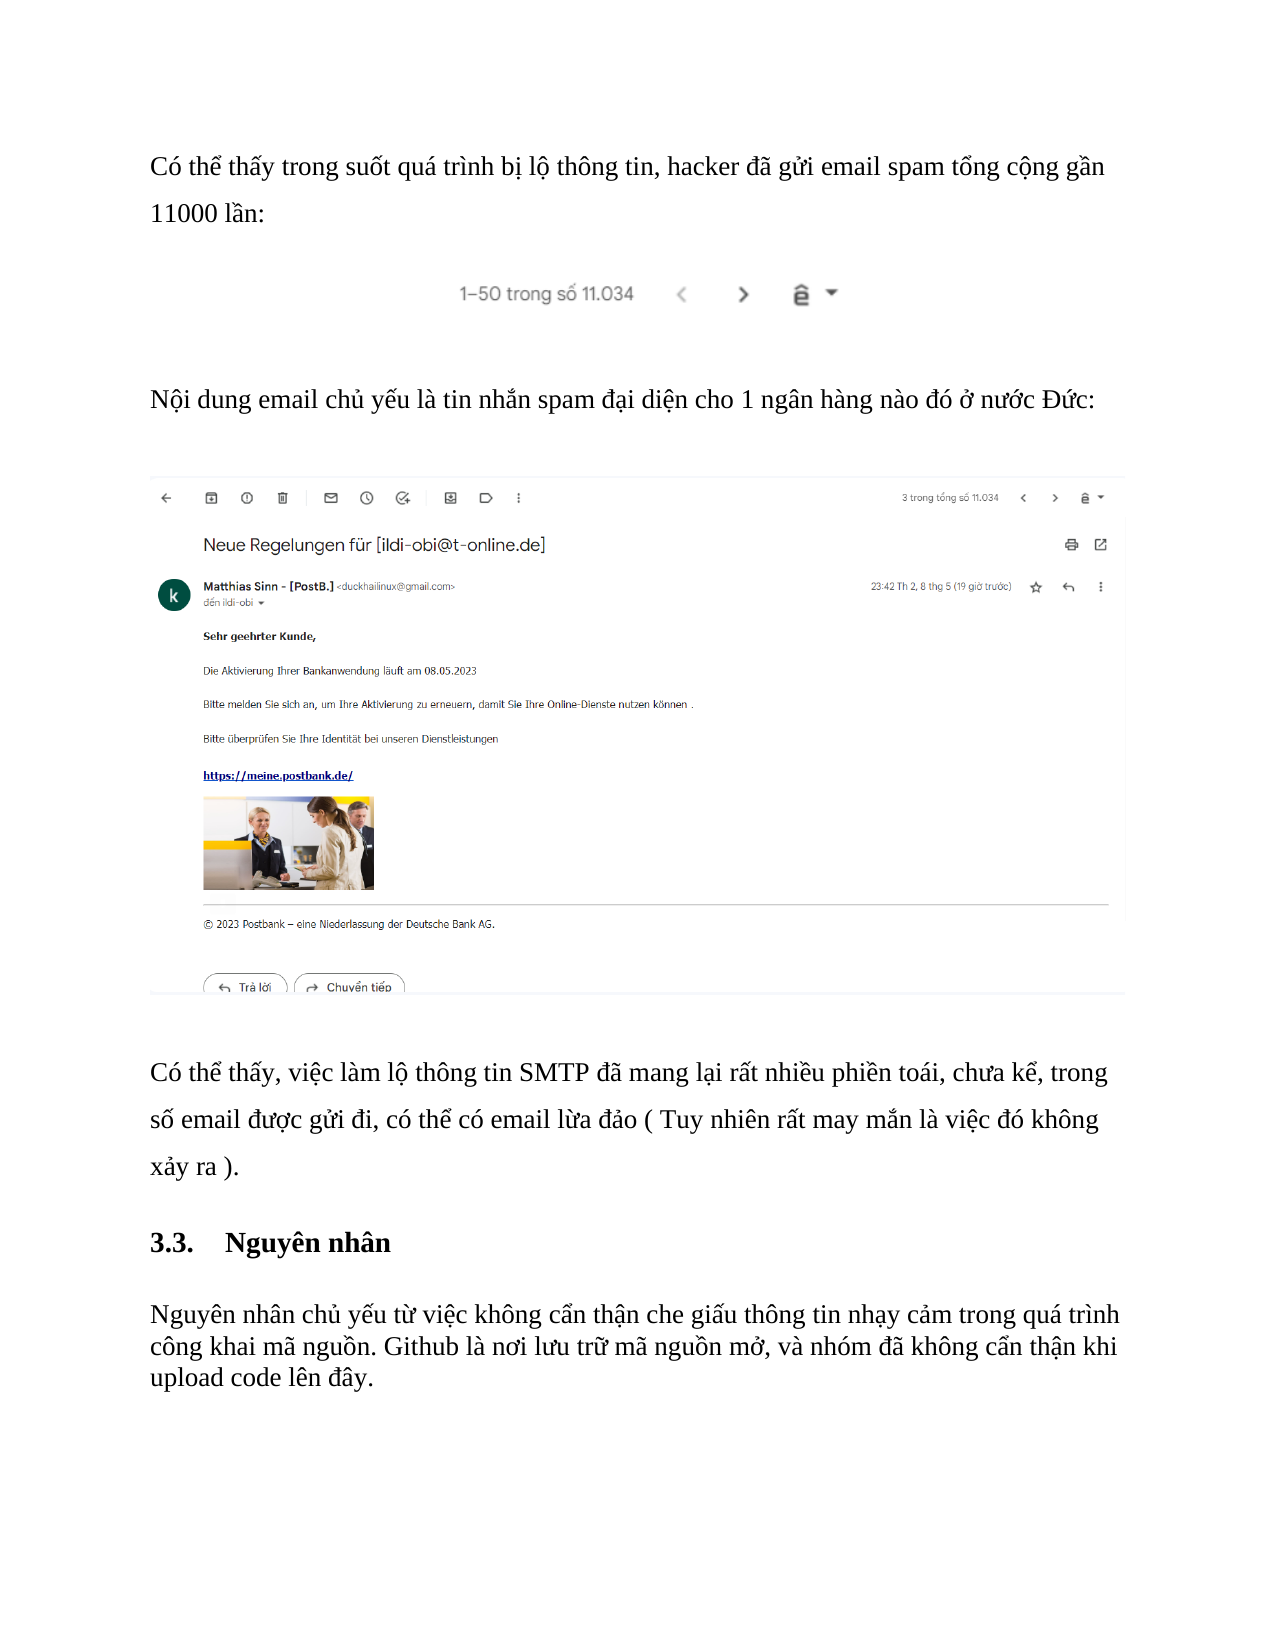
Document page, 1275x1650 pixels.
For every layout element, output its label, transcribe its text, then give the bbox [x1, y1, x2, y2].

text Nội dung email chủ yếu là tin nhắn spam đại diện cho 1 ngân hàng nào đó ở nước Đức: [150, 383, 1125, 414]
text Nguyên nhân chủ yếu từ việc không cẩn thận che giấu thông tin nhạy cảm trong quá trình công khai mã nguồn. Github là nơi lưu trữ mã nguồn mở, và nhóm đã không cẩn thận khi upload code lên đây. [150, 1298, 1125, 1392]
text Có thể thấy trong suốt quá trình bị lộ thông tin, hacker đã gửi email spam tổng cộng gần 11000 lần: [150, 150, 1125, 228]
subtitle Nguyên nhân [150, 1226, 1052, 1259]
picture [150, 476, 1125, 995]
picture [420, 246, 852, 327]
text Có thể thấy, việc làm lộ thông tin SMTP đã mang lại rất nhiều phiền toái, chưa kể, trong số email được gửi đi, có thể có email lừa đảo ( Tuy nhiên rất may mắn là việc đó không xảy ra ). [150, 1056, 1125, 1181]
